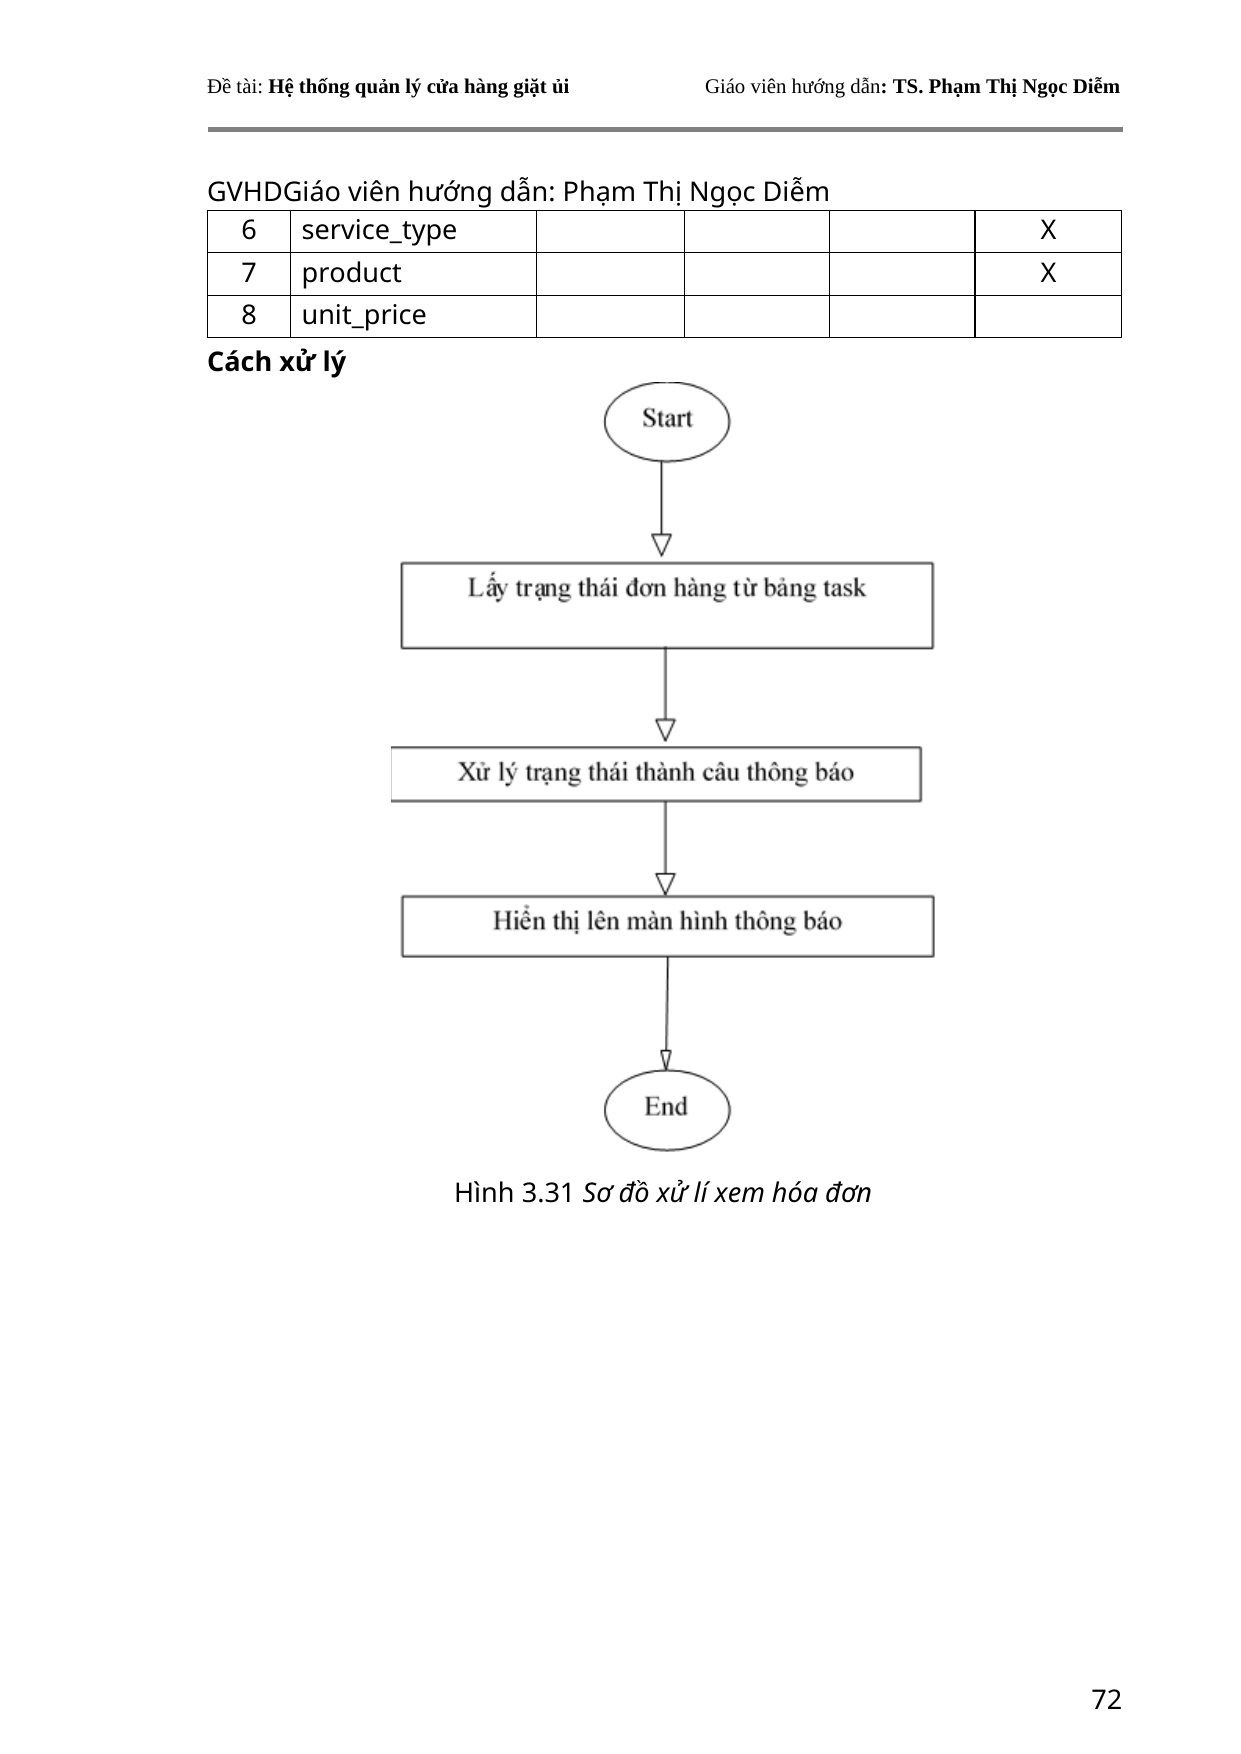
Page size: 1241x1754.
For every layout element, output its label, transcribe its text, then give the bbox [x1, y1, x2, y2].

picture [391, 382, 938, 1155]
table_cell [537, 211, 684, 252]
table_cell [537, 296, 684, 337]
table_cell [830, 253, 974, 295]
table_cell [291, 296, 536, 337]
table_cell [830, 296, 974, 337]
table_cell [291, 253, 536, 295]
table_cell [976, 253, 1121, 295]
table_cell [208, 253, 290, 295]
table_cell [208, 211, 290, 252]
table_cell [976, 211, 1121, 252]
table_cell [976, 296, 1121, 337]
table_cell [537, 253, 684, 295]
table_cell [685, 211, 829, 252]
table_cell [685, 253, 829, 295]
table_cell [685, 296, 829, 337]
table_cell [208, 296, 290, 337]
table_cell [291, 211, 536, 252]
text 3 [207, 1174, 1122, 1211]
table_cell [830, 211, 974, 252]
